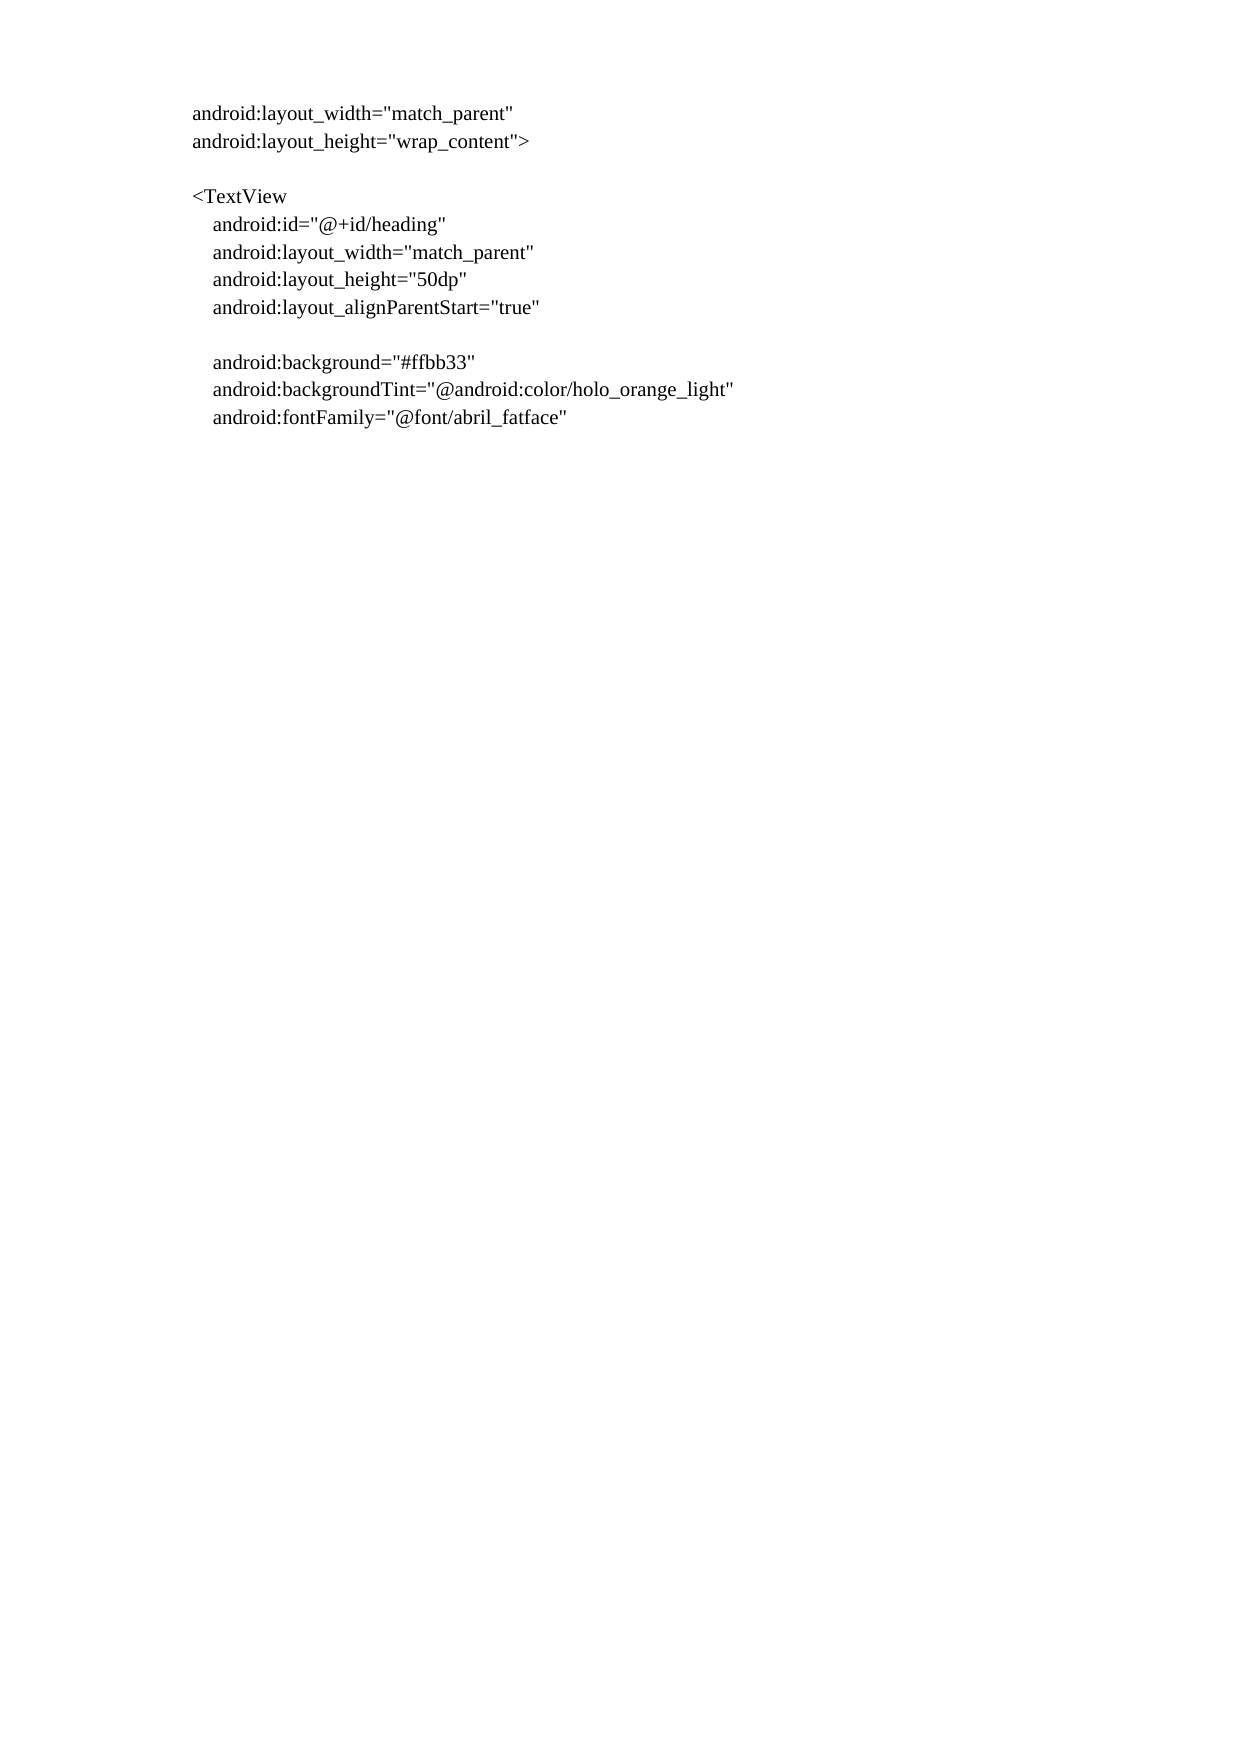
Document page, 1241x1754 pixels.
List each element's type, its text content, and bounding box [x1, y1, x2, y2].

text android:layout_width="match_parent" android:layout_height="50dp" android:layout_alignParentStart="true" [213, 239, 722, 319]
text <TextView android:id="@+id/heading" [192, 184, 514, 236]
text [171, 101, 627, 153]
text android:background="#ffbb33" android:backgroundTint="@android:color/holo_orange_light" android:fontFamily="@font/abril_fatface" [213, 350, 808, 429]
